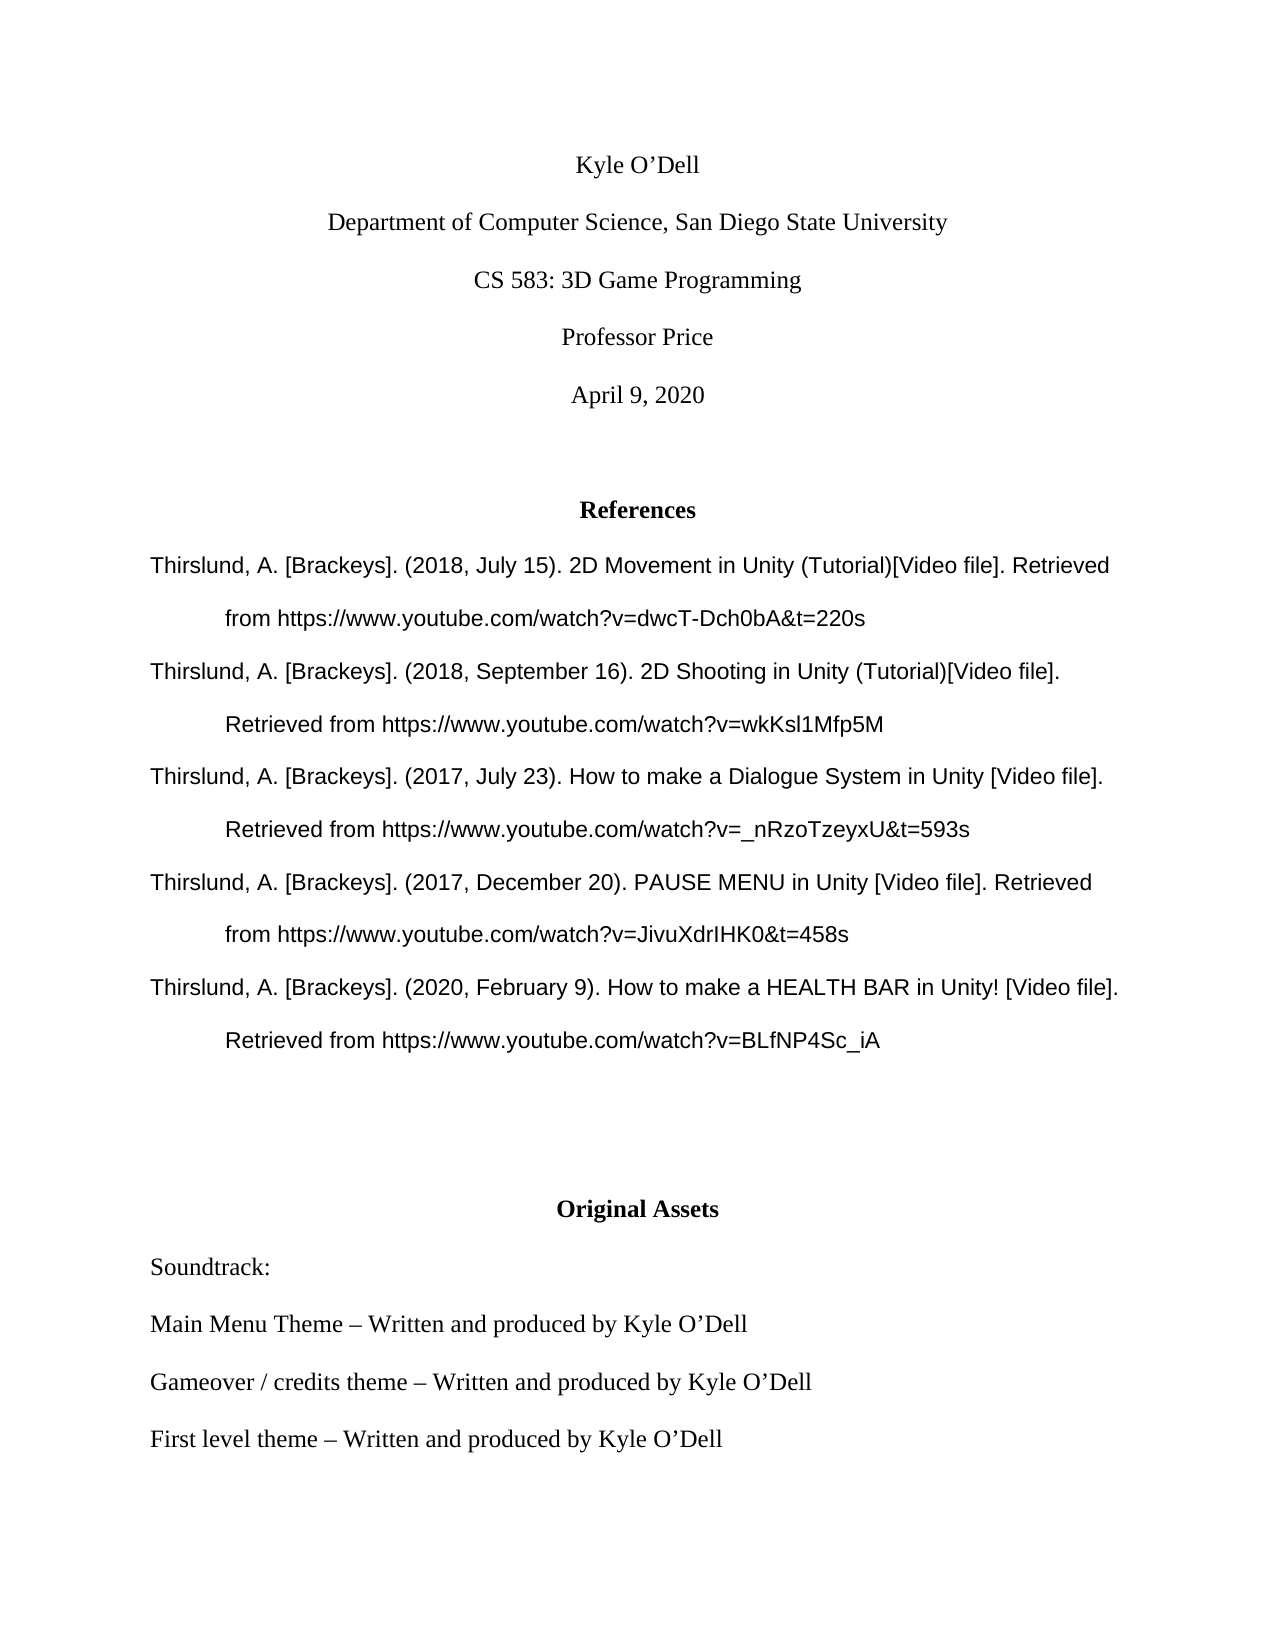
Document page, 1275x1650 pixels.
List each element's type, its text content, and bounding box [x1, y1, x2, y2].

text Thirslund, A. [Brackeys]. (2020, February 9). How to make a HEALTH BAR in Unity! [Video file]. [150, 974, 1125, 1001]
text Retrieved from https://www.youtube.com/watch?v=wkKsl1Mfp5M [150, 711, 1125, 737]
text CS 583: 3D Game Programming [150, 265, 1125, 294]
text Gameover / credits theme – Written and produced by Kyle O’Dell [150, 1367, 1125, 1396]
text Professor Price [150, 322, 1125, 351]
text from https://www.youtube.com/watch?v=JivuXdrIHK0&t=458s [150, 921, 1125, 948]
text First level theme – Written and produced by Kyle O’Dell [150, 1424, 1125, 1453]
text April 9, 2020 [150, 380, 1125, 409]
text Department of Computer Science, San Diego State University [150, 207, 1125, 236]
text Thirslund, A. [Brackeys]. (2017, July 23). How to make a Dialogue System in Unity [Video file]. [150, 763, 1125, 790]
text References [150, 495, 1125, 524]
text from https://www.youtube.com/watch?v=dwcT-Dch0bA&t=220s [150, 605, 1125, 632]
text Thirslund, A. [Brackeys]. (2018, July 15). 2D Movement in Unity (Tutorial)[Video file]. Retrieved [150, 552, 1125, 579]
text Retrieved from https://www.youtube.com/watch?v=BLfNP4Sc_iA [150, 1027, 1125, 1053]
text Soundtrack: [150, 1252, 1125, 1281]
text Thirslund, A. [Brackeys]. (2017, December 20). PAUSE MENU in Unity [Video file]. Retrieved [150, 869, 1125, 895]
text Retrieved from https://www.youtube.com/watch?v=_nRzoTzeyxU&t=593s [150, 816, 1125, 842]
text Thirslund, A. [Brackeys]. (2018, September 16). 2D Shooting in Unity (Tutorial)[Video file]. [150, 658, 1125, 684]
text Main Menu Theme – Written and produced by Kyle O’Dell [150, 1309, 1125, 1338]
text Original Assets [150, 1194, 1125, 1223]
text Kyle O’Dell [150, 150, 1125, 179]
